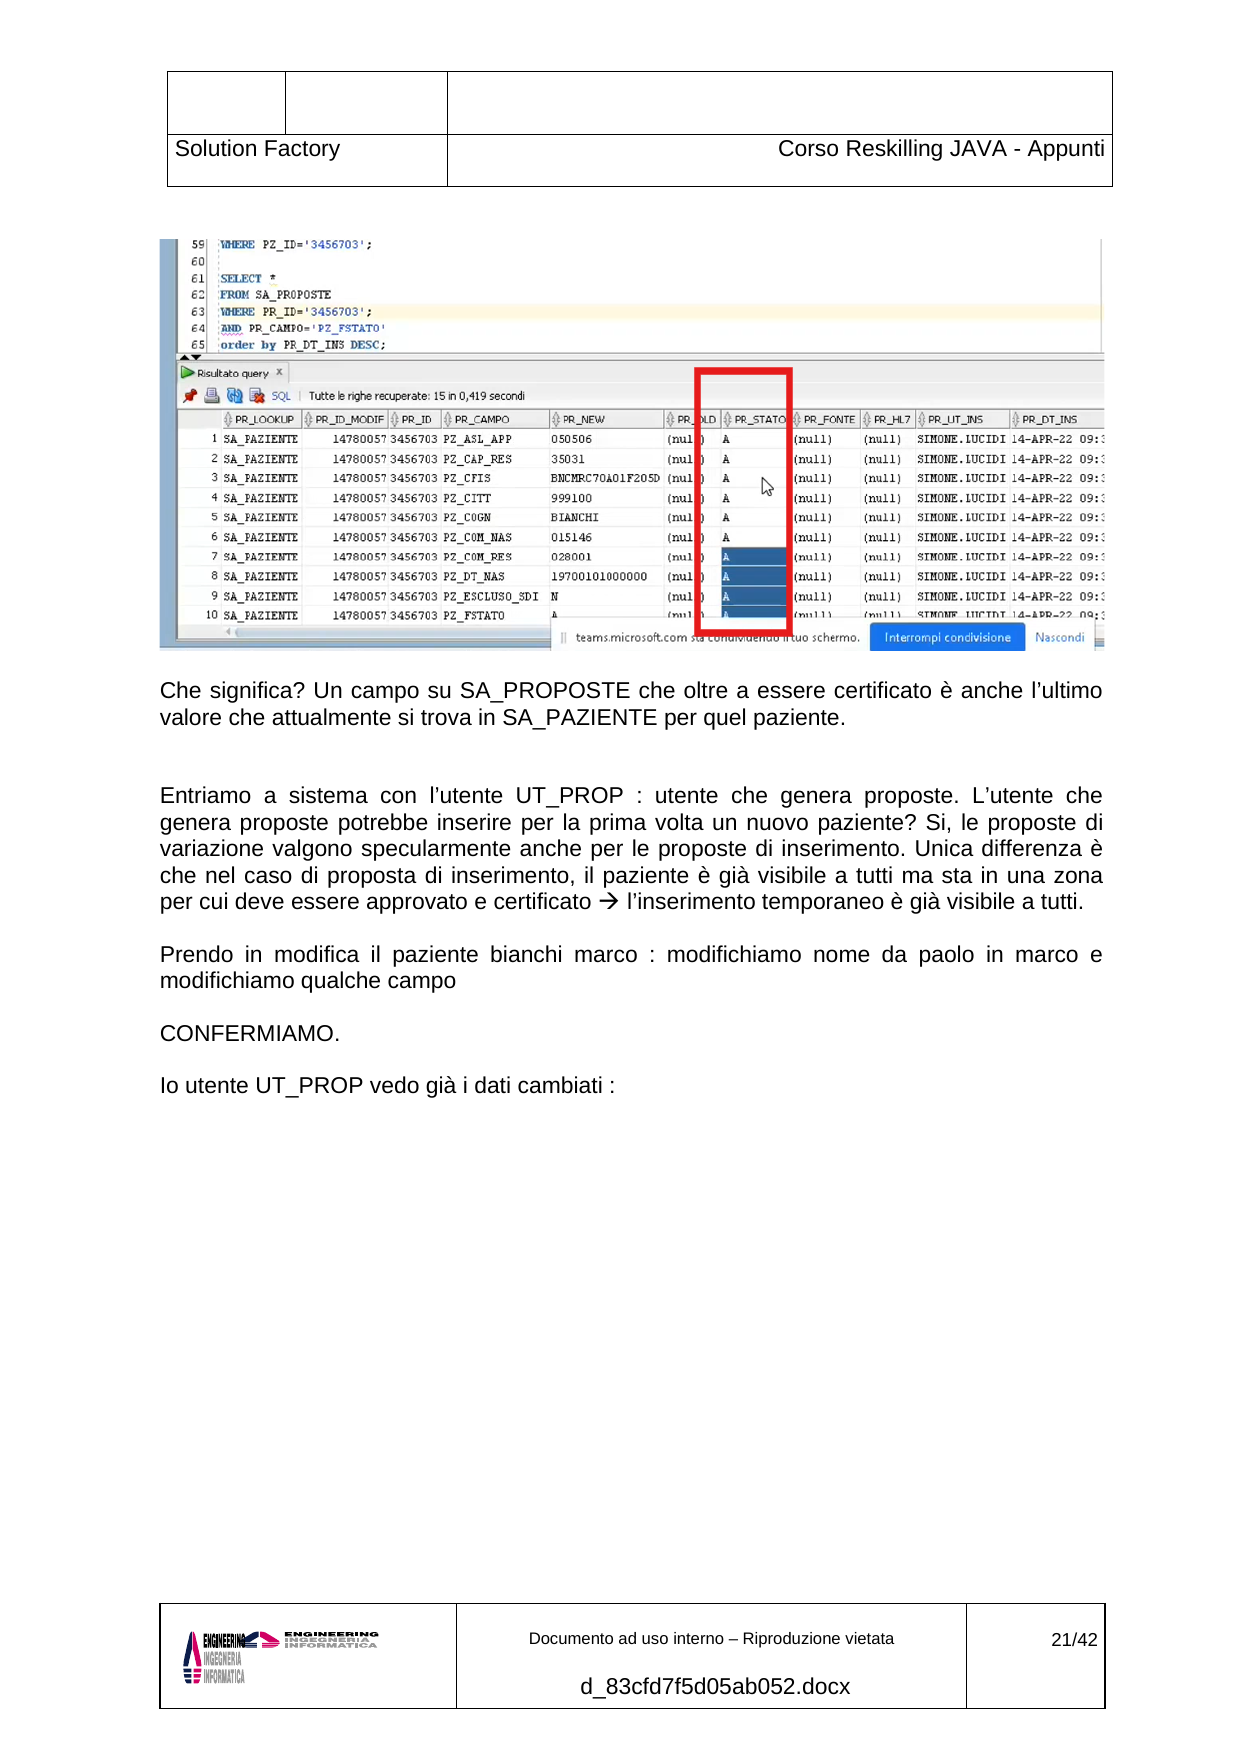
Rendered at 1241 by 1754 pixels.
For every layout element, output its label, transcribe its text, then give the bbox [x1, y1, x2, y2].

text Io utente UT_PROP vedo già i dati cambiati : [159, 1072, 1104, 1099]
text Entriamo a sistema con l’utente UT_PROP : utente che genera proposte. L’utente che genera proposte potrebbe inserire per la prima volta un nuovo paziente? Si, le proposte di variazione valgono specularmente anche per le proposte di inserimento. Unica differenza è che nel caso di proposta di inserimento, il paziente è già visibile a tutti ma sta in una zona per cui deve essere approvato e certificato l’inserimento temporaneo è già visibile a tutti. [159, 782, 1104, 914]
text Prendo in modifica il paziente bianchi marco : modifichiamo nome da paolo in marco e modifichiamo qualche campo [159, 941, 1104, 993]
text CONFERMIAMO. [159, 1020, 1104, 1046]
text Che significa? Un campo su SA_PROPOSTE che oltre a essere certificato è anche l’ultimo valore che attualmente si trova in SA_PAZIENTE per quel paziente. [159, 677, 1104, 730]
picture [159, 239, 1105, 651]
